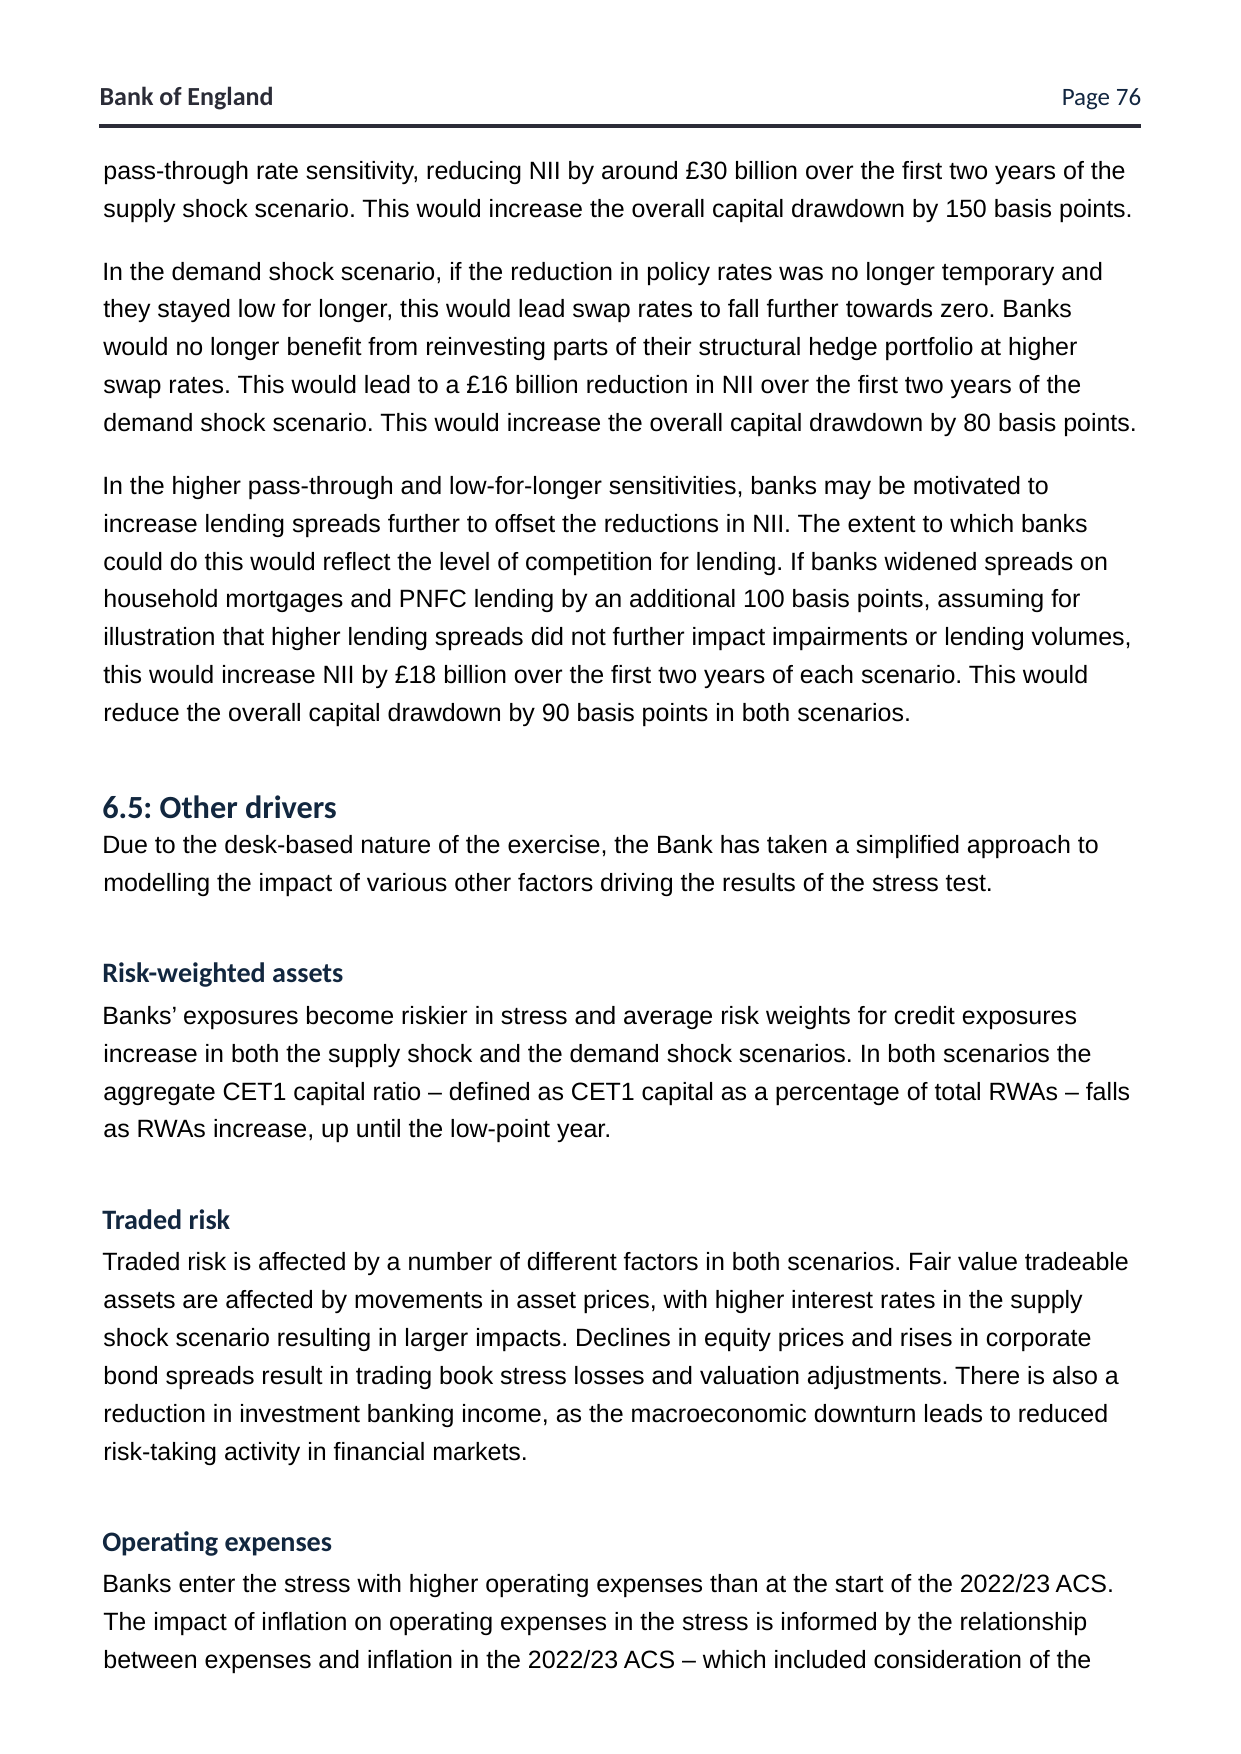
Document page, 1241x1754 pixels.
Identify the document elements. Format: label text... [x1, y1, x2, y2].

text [102, 1569, 1140, 1674]
text In the demand shock scenario, if the reduction in policy rates was no longer temporary and they stayed low for longer, this would lead swap rates to fall further towards zero. Banks would no longer benefit from reinvesting parts of their structural hedge portfolio at higher swap rates. This would lead to a £16 billion reduction in NII over the first two years of the demand shock scenario. This would increase the overall capital drawdown by 80 basis points. [102, 257, 1140, 437]
subtitle Risk-weighted assets [102, 955, 1142, 990]
subtitle Operating expenses [102, 1524, 1142, 1558]
text Traded risk is affected by a number of different factors in both scenarios. Fair value tradeable assets are affected by movements in asset prices, with higher interest rates in the supply shock scenario resulting in larger impacts. Declines in equity prices and rises in corporate bond spreads result in trading book stress losses and valuation adjustments. There is also a reduction in investment banking income, as the macroeconomic downturn leads to reduced risk-taking activity in financial markets. [102, 1247, 1140, 1465]
text Due to the desk-based nature of the exercise, the Bank has taken a simplified approach to modelling the impact of various other factors driving the results of the stress test. [102, 830, 1140, 897]
subtitle Traded risk [102, 1202, 1142, 1236]
text In the higher pass-through and low-for-longer sensitivities, banks may be motivated to increase lending spreads further to offset the reductions in NII. The extent to which banks could do this would reflect the level of competition for lending. If banks widened spreads on household mortgages and PNFC lending by an additional 100 basis points, assuming for illustration that higher lending spreads did not further impact impairments or lending volumes, this would increase NII by £18 billion over the first two years of each scenario. This would reduce the overall capital drawdown by 90 basis points in both scenarios. [102, 471, 1140, 727]
subtitle 6.5: Other drivers [102, 787, 1135, 827]
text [102, 156, 1140, 223]
text Banks’ exposures become riskier in stress and average risk weights for credit exposures increase in both the supply shock and the demand shock scenarios. In both scenarios the aggregate CET1 capital ratio – defined as CET1 capital as a percentage of total RWAs – falls as RWAs increase, up until the low-point year. [102, 1001, 1140, 1143]
